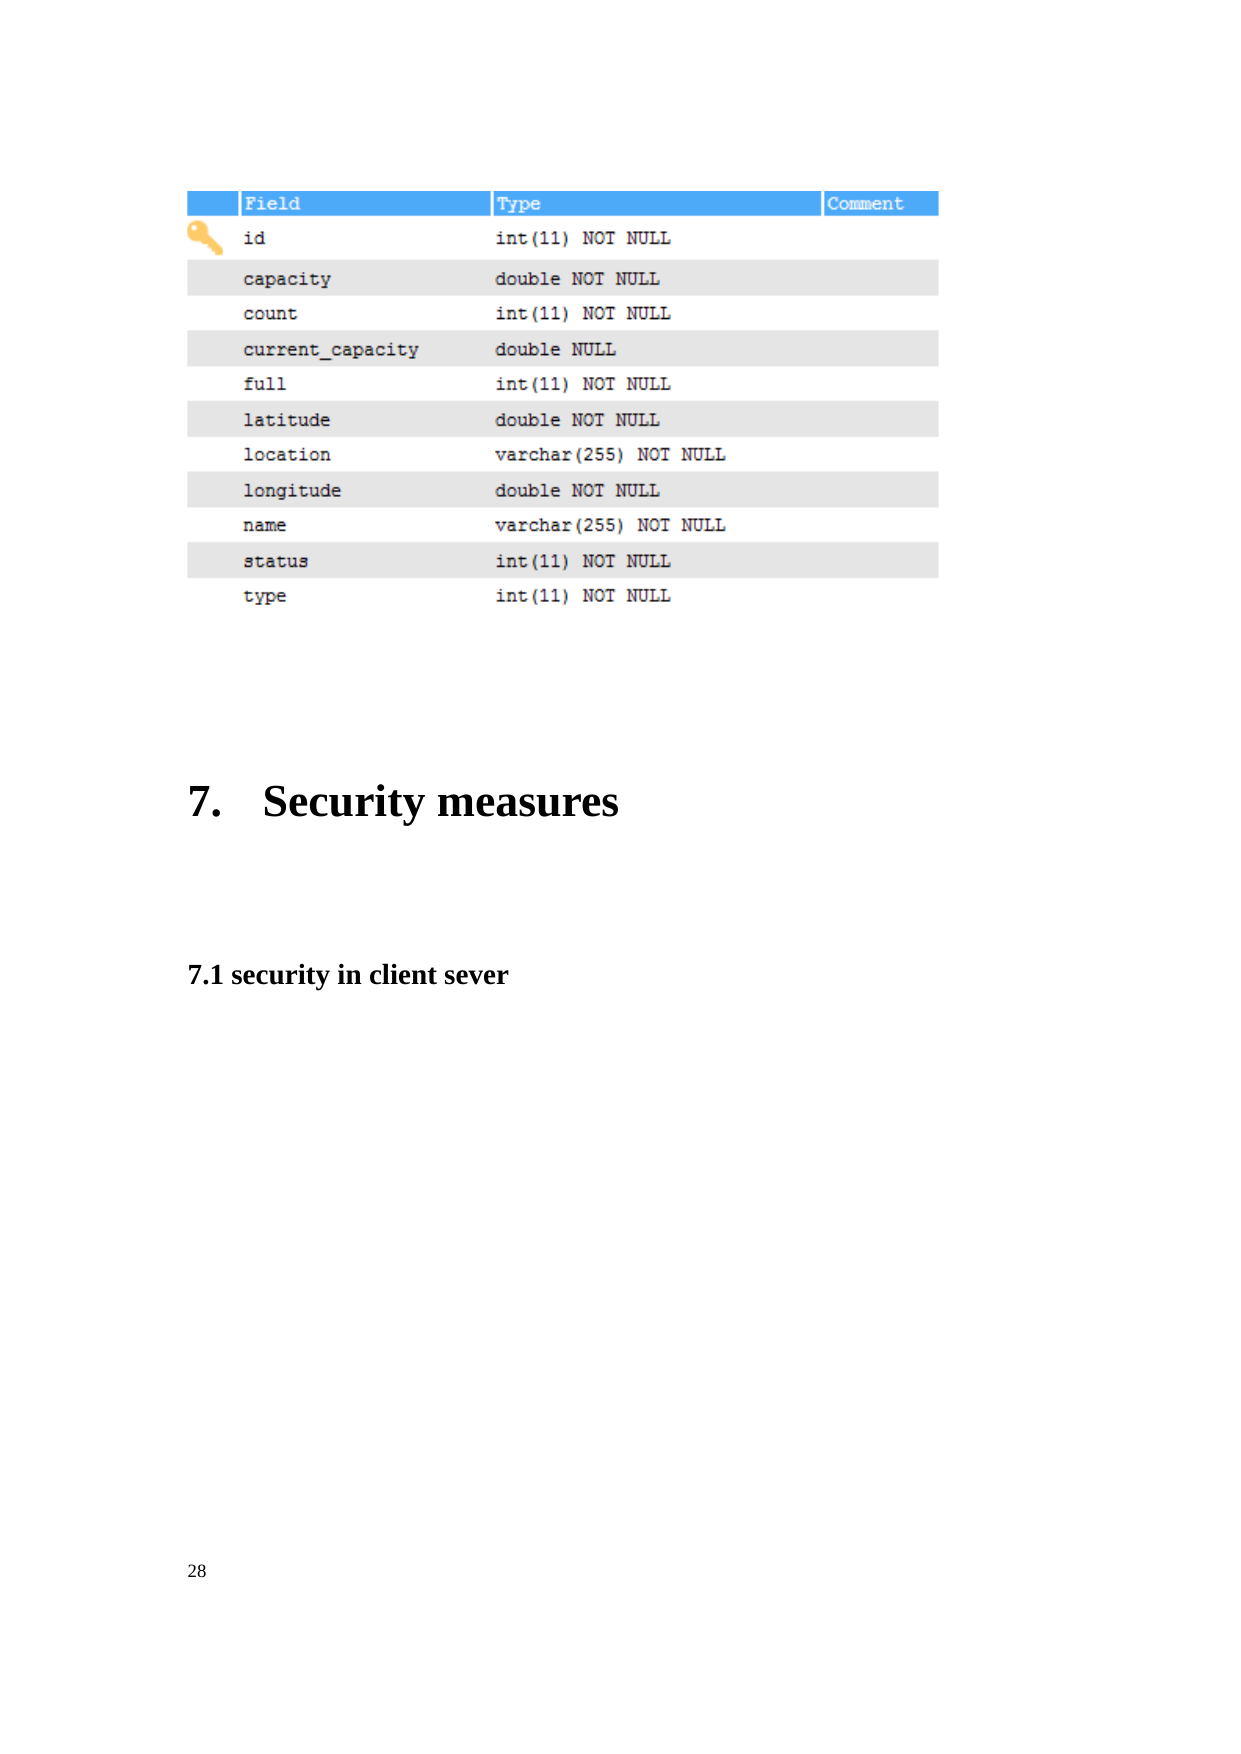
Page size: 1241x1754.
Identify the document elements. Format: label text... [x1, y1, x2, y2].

picture [187, 191, 942, 616]
subtitle 7.1 security in client sever [187, 941, 1053, 1006]
